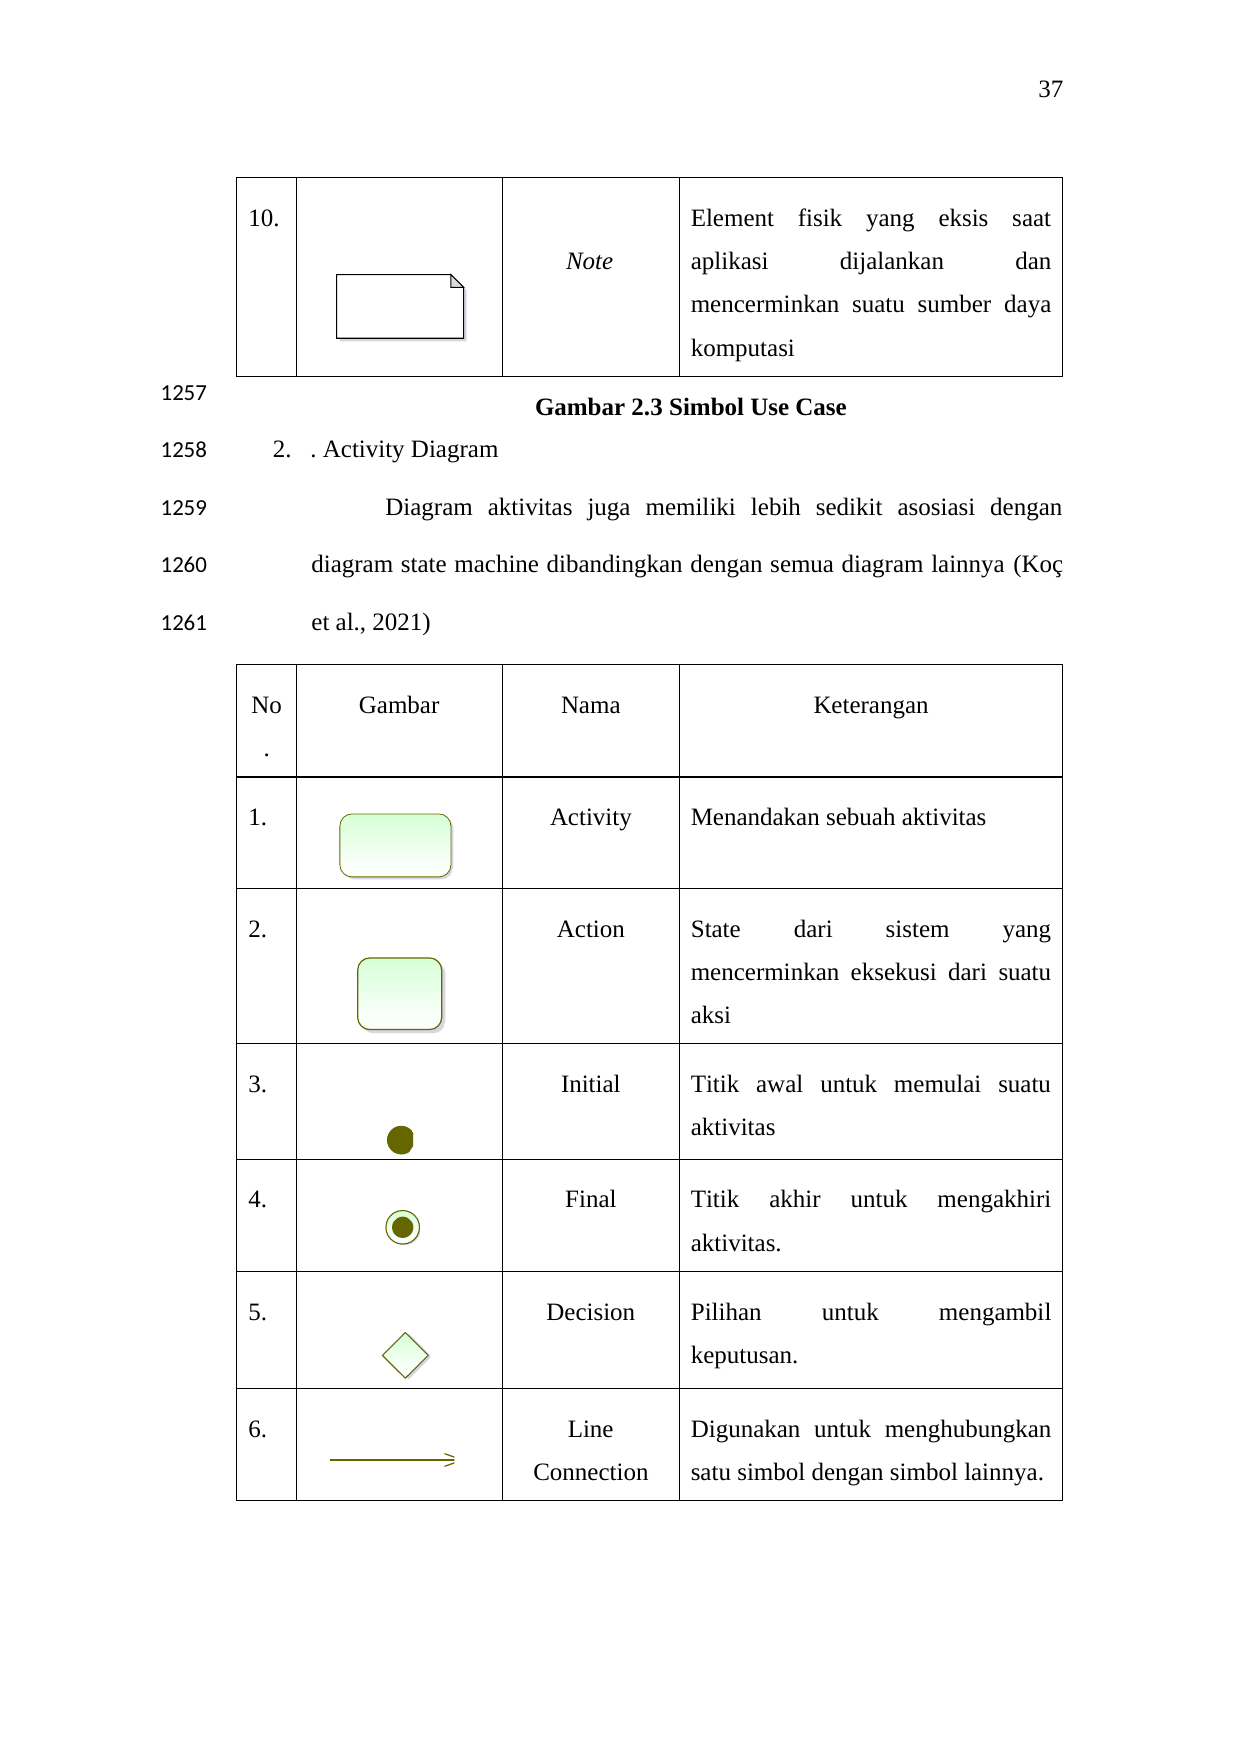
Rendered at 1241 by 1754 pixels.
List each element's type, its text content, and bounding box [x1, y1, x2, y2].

table_cell 5. [237, 1272, 296, 1388]
table_header Keterangan [680, 665, 1062, 776]
table_cell Titik akhir untuk mengakhiri aktivitas. [680, 1160, 1062, 1271]
table_cell [297, 1044, 502, 1158]
list . Activity Diagram [273, 434, 1063, 463]
table_header No. [237, 665, 296, 776]
table_cell [297, 1389, 502, 1500]
table_cell Initial [503, 1044, 679, 1158]
table_cell [297, 178, 502, 376]
table_header Nama [503, 665, 679, 776]
table_cell [297, 778, 502, 888]
table_cell 4. [237, 1160, 296, 1271]
table_cell 2. [237, 889, 296, 1043]
table_cell Menandakan sebuah aktivitas [680, 778, 1062, 888]
table_cell 1. [237, 778, 296, 888]
table_cell [297, 1272, 502, 1388]
table_cell 3. [237, 1044, 296, 1158]
table_cell Element fisik yang eksis saat aplikasi dijalankan dan mencerminkan suatu sumber daya komputasi [680, 178, 1062, 376]
table_cell Action [503, 889, 679, 1043]
table_cell [297, 889, 502, 1043]
table_cell Line Connection [503, 1389, 679, 1500]
table_cell Note [503, 178, 679, 376]
table_cell Final [503, 1160, 679, 1271]
table_cell 10. [237, 178, 296, 376]
table_header Gambar [297, 665, 502, 776]
text Diagram aktivitas juga memiliki lebih sedikit asosiasi dengan diagram state machine dibandingkan dengan semua diagram lainnya [311, 492, 1063, 635]
table_cell State dari sistem yang mencerminkan eksekusi dari suatu aksi [680, 889, 1062, 1043]
table_cell Activity [503, 778, 679, 888]
table_cell Decision [503, 1272, 679, 1388]
table_cell [297, 1160, 502, 1271]
table_cell 6. [237, 1389, 296, 1500]
table_cell Pilihan untuk mengambil keputusan. [680, 1272, 1062, 1388]
table_cell Digunakan untuk menghubungkan satu simbol dengan simbol lainnya. [680, 1389, 1062, 1500]
table_cell Titik awal untuk memulai suatu aktivitas [680, 1044, 1062, 1158]
